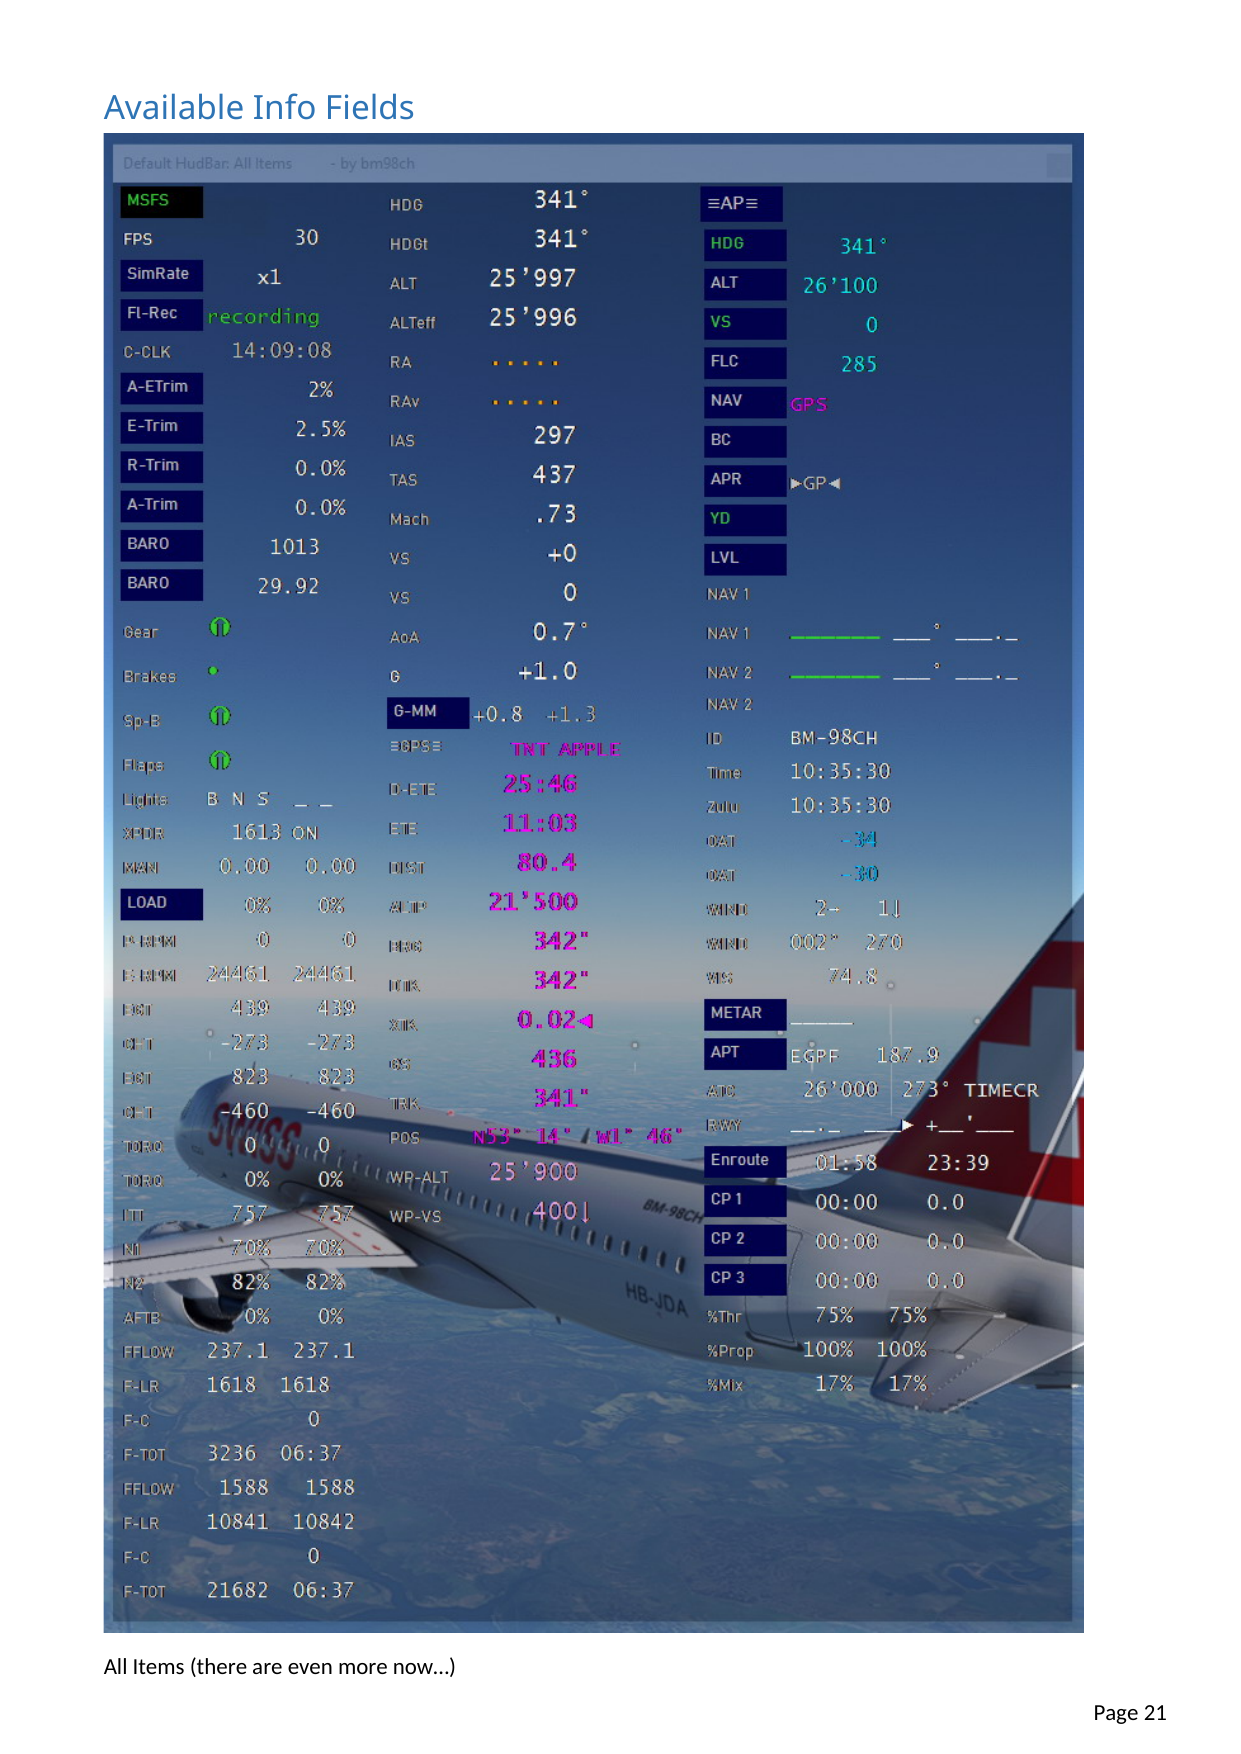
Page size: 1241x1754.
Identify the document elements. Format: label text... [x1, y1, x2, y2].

picture [103, 133, 1084, 1633]
subtitle Available Info Fields [103, 84, 1167, 129]
text All Items (there are even more now…) [103, 1652, 1167, 1680]
